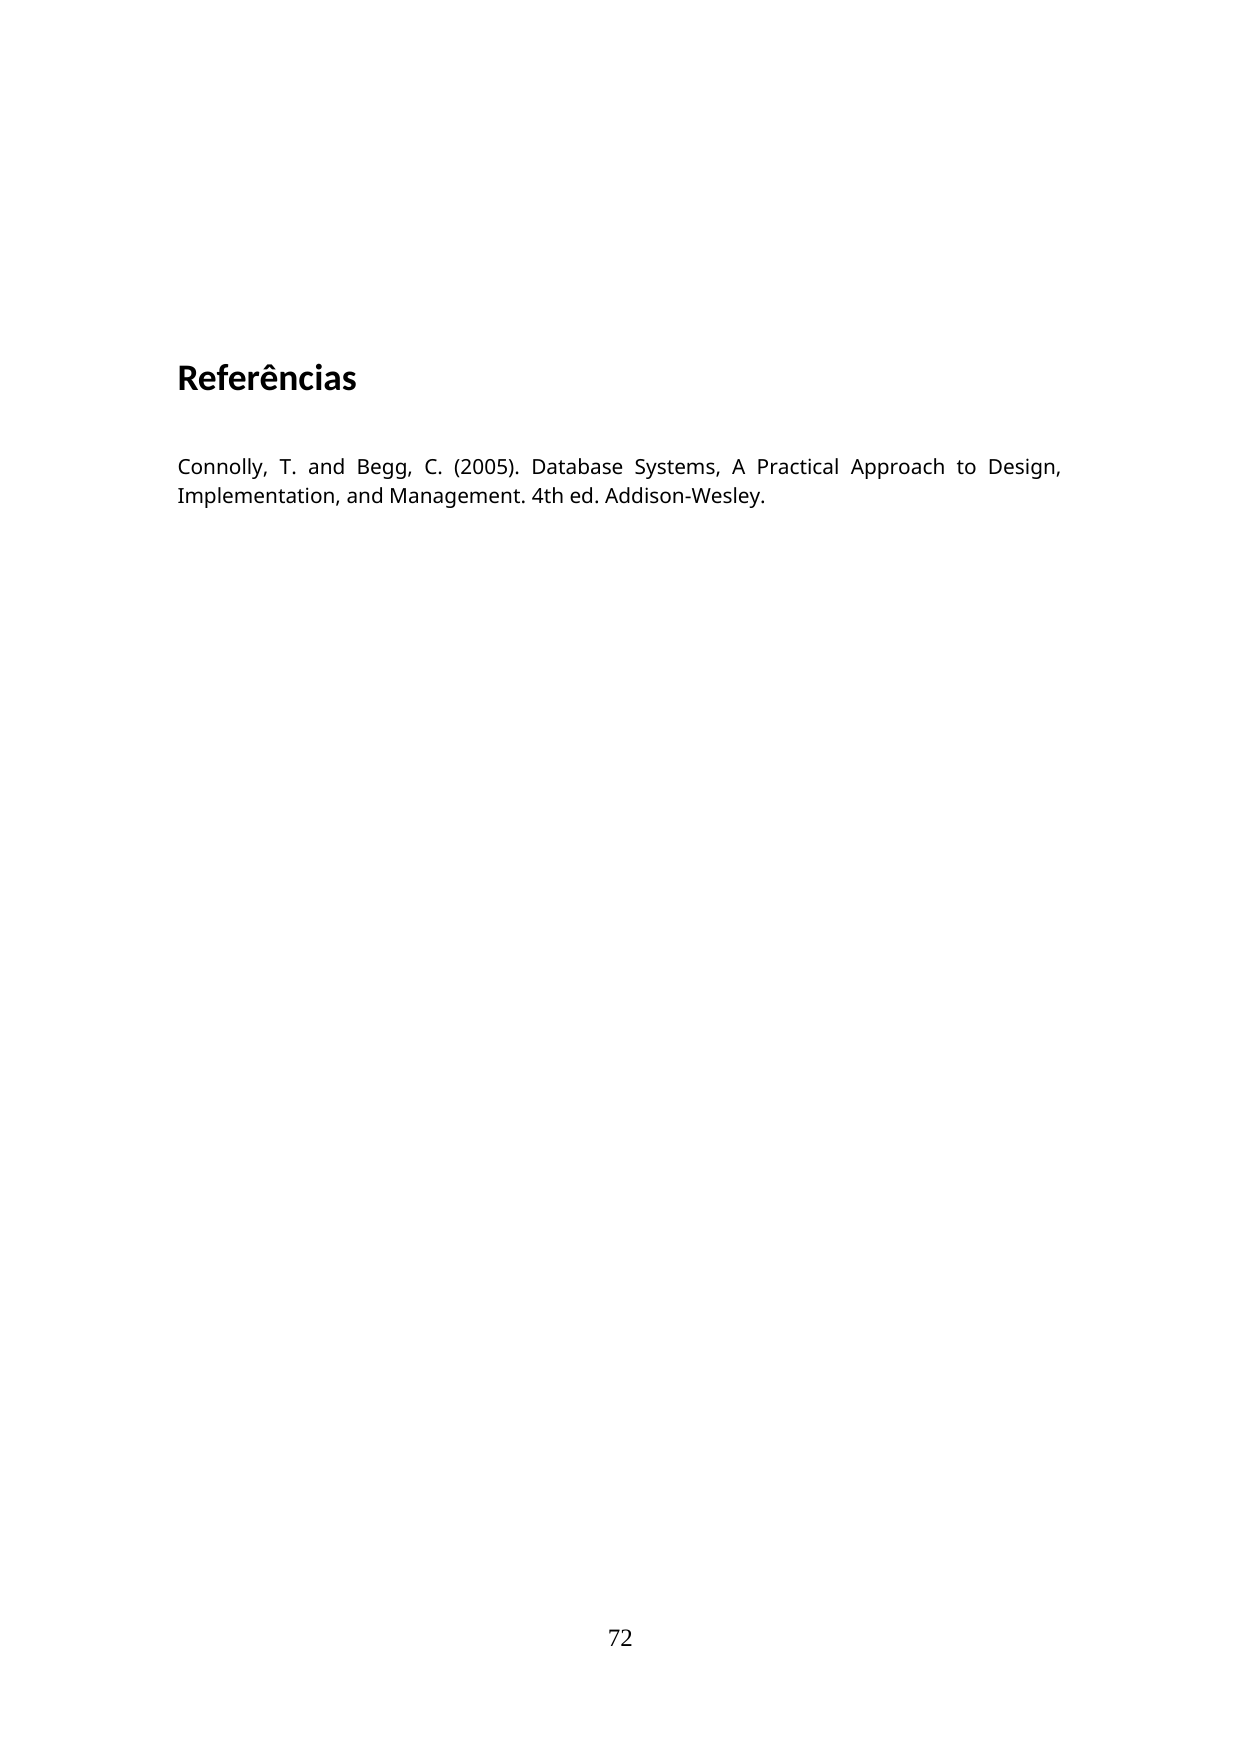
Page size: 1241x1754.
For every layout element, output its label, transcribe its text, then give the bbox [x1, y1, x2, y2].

text Connolly, T. and Begg, C. (2005). Database Systems, A Practical Approach to Design, Implementation, and Management. 4th ed. Addison-Wesley. [177, 452, 1063, 509]
text Referências [177, 354, 1063, 400]
